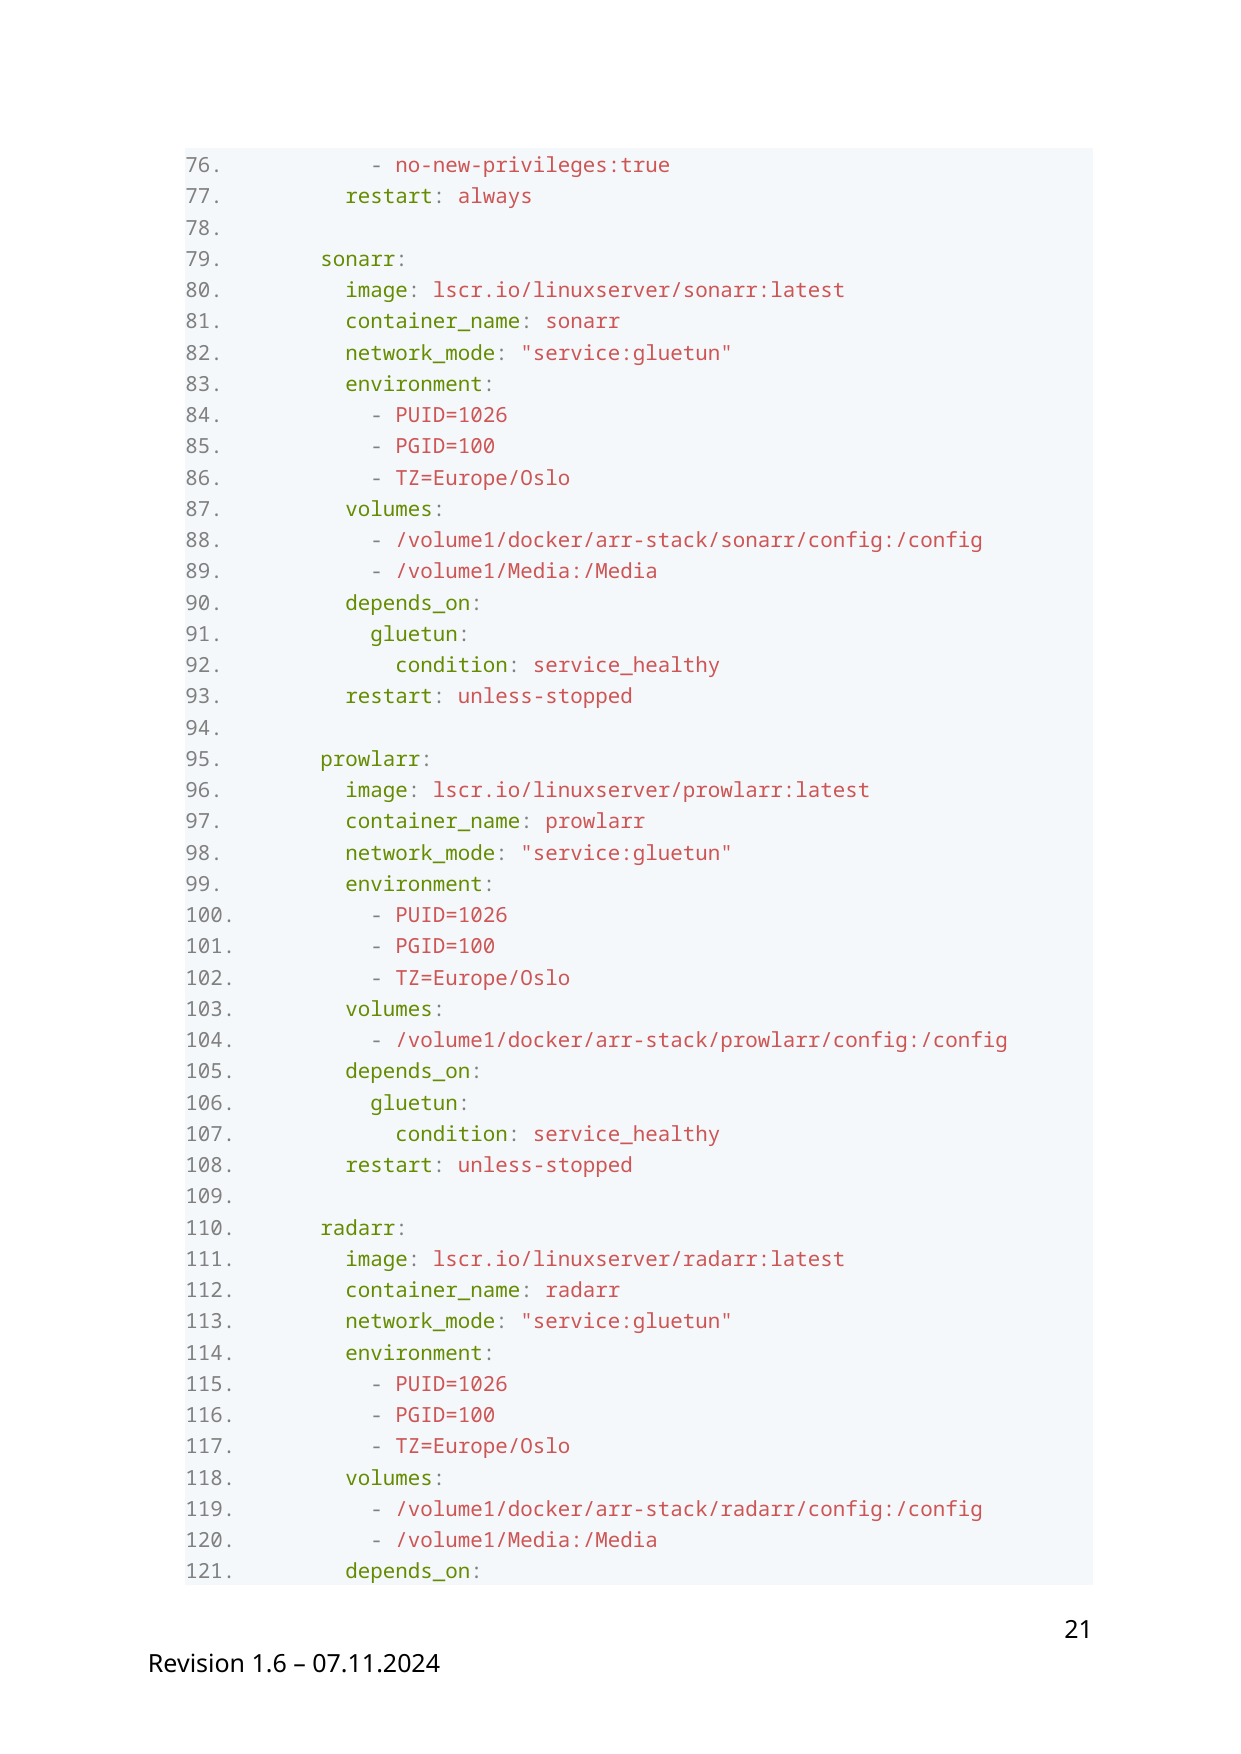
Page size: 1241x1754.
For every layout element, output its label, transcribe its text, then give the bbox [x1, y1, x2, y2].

list gluetun: [185, 1085, 1093, 1116]
list environment: [185, 1335, 1093, 1366]
list environment: [185, 366, 1093, 398]
list - TZ=Europe/Oslo [185, 960, 1093, 991]
list - /volume1/docker/arr-stack/prowlarr/config:/config [185, 1023, 1093, 1054]
list network_mode: "service:gluetun" [185, 835, 1093, 866]
list depends_on: [185, 1054, 1093, 1085]
list container_name: sonarr [185, 304, 1093, 335]
list restart: unless-stopped [185, 1148, 1093, 1179]
list radarr: [185, 1210, 1093, 1241]
list - PUID=1026 [185, 398, 1093, 429]
list network_mode: "service:gluetun" [185, 1304, 1093, 1335]
list - PGID=100 [185, 929, 1093, 960]
list - TZ=Europe/Oslo [185, 1429, 1093, 1460]
list - /volume1/Media:/Media [185, 1523, 1093, 1554]
list network_mode: "service:gluetun" [185, 335, 1093, 366]
list - PGID=100 [185, 1398, 1093, 1429]
list - /volume1/docker/arr-stack/radarr/config:/config [185, 1491, 1093, 1523]
list depends_on: [185, 1554, 1093, 1585]
list container_name: prowlarr [185, 804, 1093, 835]
list image: lscr.io/linuxserver/sonarr:latest [185, 273, 1093, 304]
list sonarr: [185, 241, 1093, 273]
list - PUID=1026 [185, 1366, 1093, 1398]
list condition: service_healthy [185, 648, 1093, 679]
list image: lscr.io/linuxserver/prowlarr:latest [185, 773, 1093, 804]
list condition: service_healthy [185, 1116, 1093, 1148]
list - TZ=Europe/Oslo [185, 460, 1093, 491]
list - no-new-privileges:true [185, 148, 1093, 179]
list prowlarr: [185, 741, 1093, 773]
list image: lscr.io/linuxserver/radarr:latest [185, 1241, 1093, 1273]
list restart: unless-stopped [185, 679, 1093, 710]
list restart: always [185, 179, 1093, 210]
list volumes: [185, 491, 1093, 523]
list - PUID=1026 [185, 898, 1093, 929]
list - /volume1/docker/arr-stack/sonarr/config:/config [185, 523, 1093, 554]
list gluetun: [185, 616, 1093, 648]
list - /volume1/Media:/Media [185, 554, 1093, 585]
list - PGID=100 [185, 429, 1093, 460]
list environment: [185, 866, 1093, 898]
list volumes: [185, 1460, 1093, 1491]
list volumes: [185, 991, 1093, 1023]
list container_name: radarr [185, 1273, 1093, 1304]
list depends_on: [185, 585, 1093, 616]
